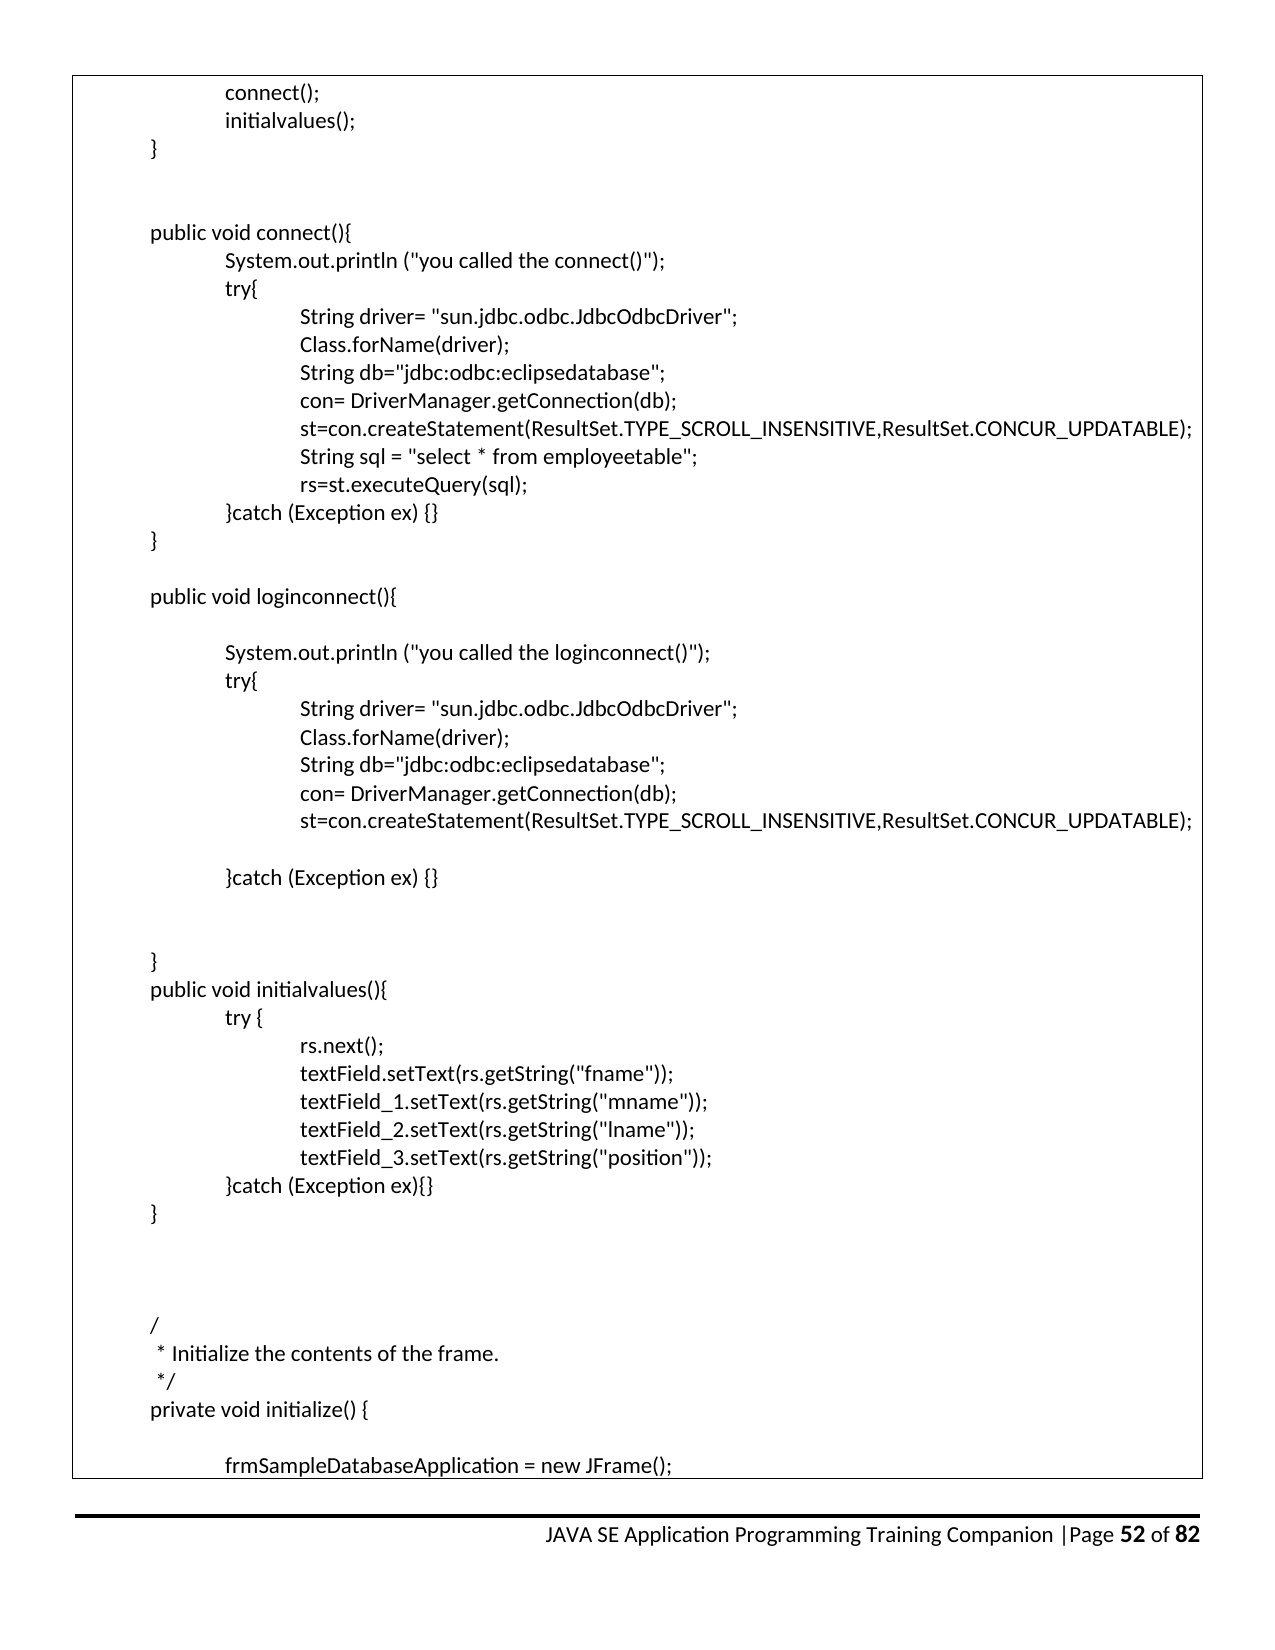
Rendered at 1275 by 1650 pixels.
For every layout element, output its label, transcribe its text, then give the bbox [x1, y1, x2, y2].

text con= DriverManager.getConnection(db); [75, 779, 1200, 807]
text try { [75, 1003, 1200, 1031]
text Class.forName(driver); [75, 723, 1200, 751]
text String db="jdbc:odbc:eclipsedatabase"; [75, 358, 1200, 386]
text public void connect(){ [75, 218, 1200, 246]
text textField_1.setText(rs.getString("mname")); [75, 1087, 1200, 1115]
text System.out.println ("you called the loginconnect()"); [75, 638, 1200, 667]
text }catch (Exception ex) {} [75, 498, 1200, 526]
text String sql = "select * from employeetable"; [75, 442, 1200, 470]
text } [75, 1199, 1200, 1227]
text rs.next(); [75, 1031, 1200, 1059]
text String driver= "sun.jdbc.odbc.JdbcOdbcDriver"; [75, 694, 1200, 723]
text } [75, 526, 1200, 554]
text Class.forName(driver); [75, 330, 1200, 358]
text st=con.createStatement(ResultSet.TYPE_SCROLL_INSENSITIVE,ResultSet.CONCUR_UPDATABLE); [75, 807, 1200, 835]
text }catch (Exception ex){} [75, 1171, 1200, 1199]
text st=con.createStatement(ResultSet.TYPE_SCROLL_INSENSITIVE,ResultSet.CONCUR_UPDATABLE); [75, 414, 1200, 442]
text } [75, 947, 1200, 975]
text textField.setText(rs.getString("fname")); [75, 1059, 1200, 1087]
text System.out.println ("you called the connect()"); [75, 246, 1200, 274]
text try{ [75, 667, 1200, 694]
text String db="jdbc:odbc:eclipsedatabase"; [75, 751, 1200, 779]
text textField_2.setText(rs.getString("lname")); [75, 1115, 1200, 1143]
text / [75, 1311, 1200, 1339]
text }catch (Exception ex) {} [75, 863, 1200, 891]
text */ [75, 1367, 1200, 1395]
text con= DriverManager.getConnection(db); [75, 386, 1200, 414]
text connect(); [73, 76, 1202, 106]
text * Initialize the contents of the frame. [75, 1339, 1200, 1367]
text public void loginconnect(){ [75, 582, 1200, 611]
text textField_3.setText(rs.getString("position")); [75, 1143, 1200, 1171]
text rs=st.executeQuery(sql); [75, 470, 1200, 498]
text frmSampleDatabaseApplication = new JFrame(); [75, 1451, 1200, 1478]
text initialvalues(); [75, 106, 1200, 134]
text } [75, 134, 1200, 162]
text private void initialize() { [75, 1395, 1200, 1423]
text try{ [75, 274, 1200, 302]
text public void initialvalues(){ [75, 975, 1200, 1003]
text String driver= "sun.jdbc.odbc.JdbcOdbcDriver"; [75, 302, 1200, 330]
